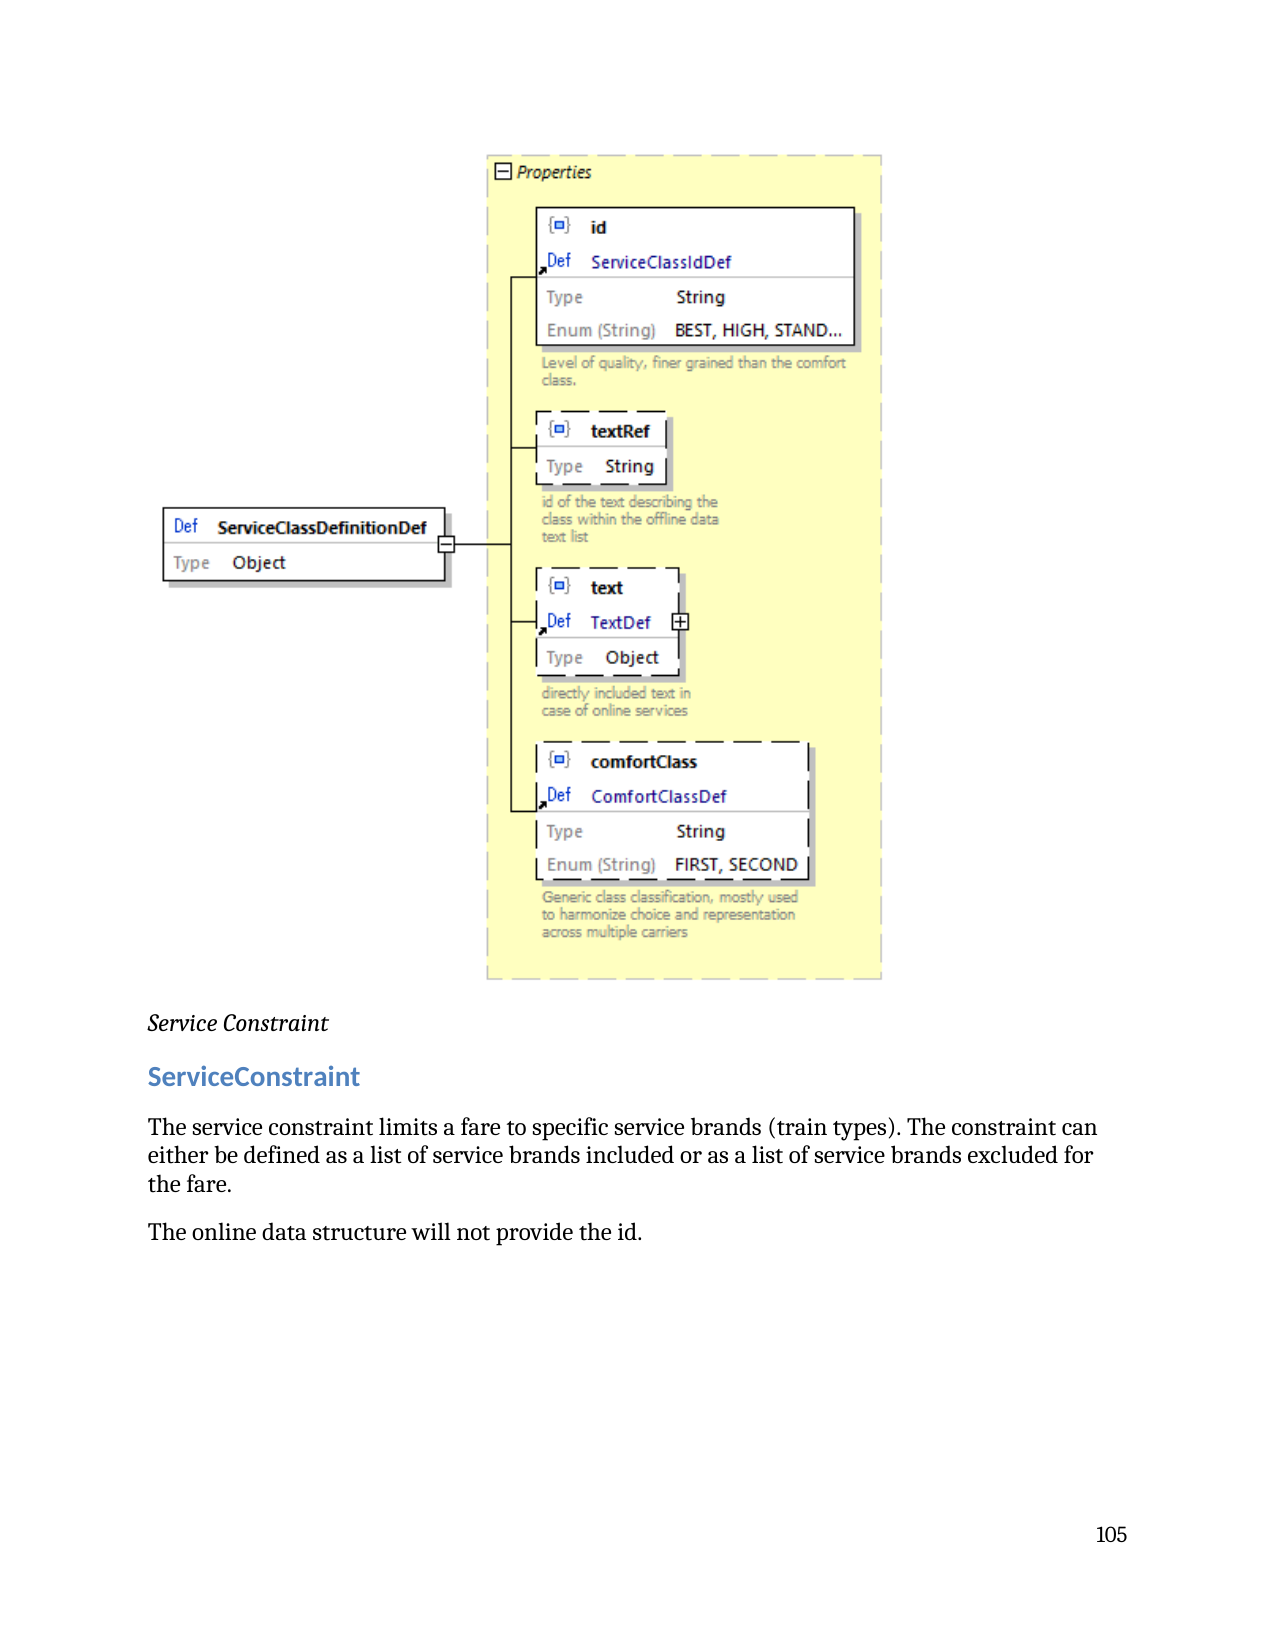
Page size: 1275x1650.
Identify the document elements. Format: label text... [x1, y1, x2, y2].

subtitle ServiceConstraint [148, 1058, 1127, 1094]
text The online data structure will not provide the id. [148, 1217, 1127, 1246]
picture [147, 147, 898, 988]
text Service Constraint [148, 1008, 1127, 1037]
text The service constraint limits a fare to specific service brands (train types). The constraint can either be defined as a list of service brands included or as a list of service brands excluded for the fare. [148, 1112, 1127, 1199]
